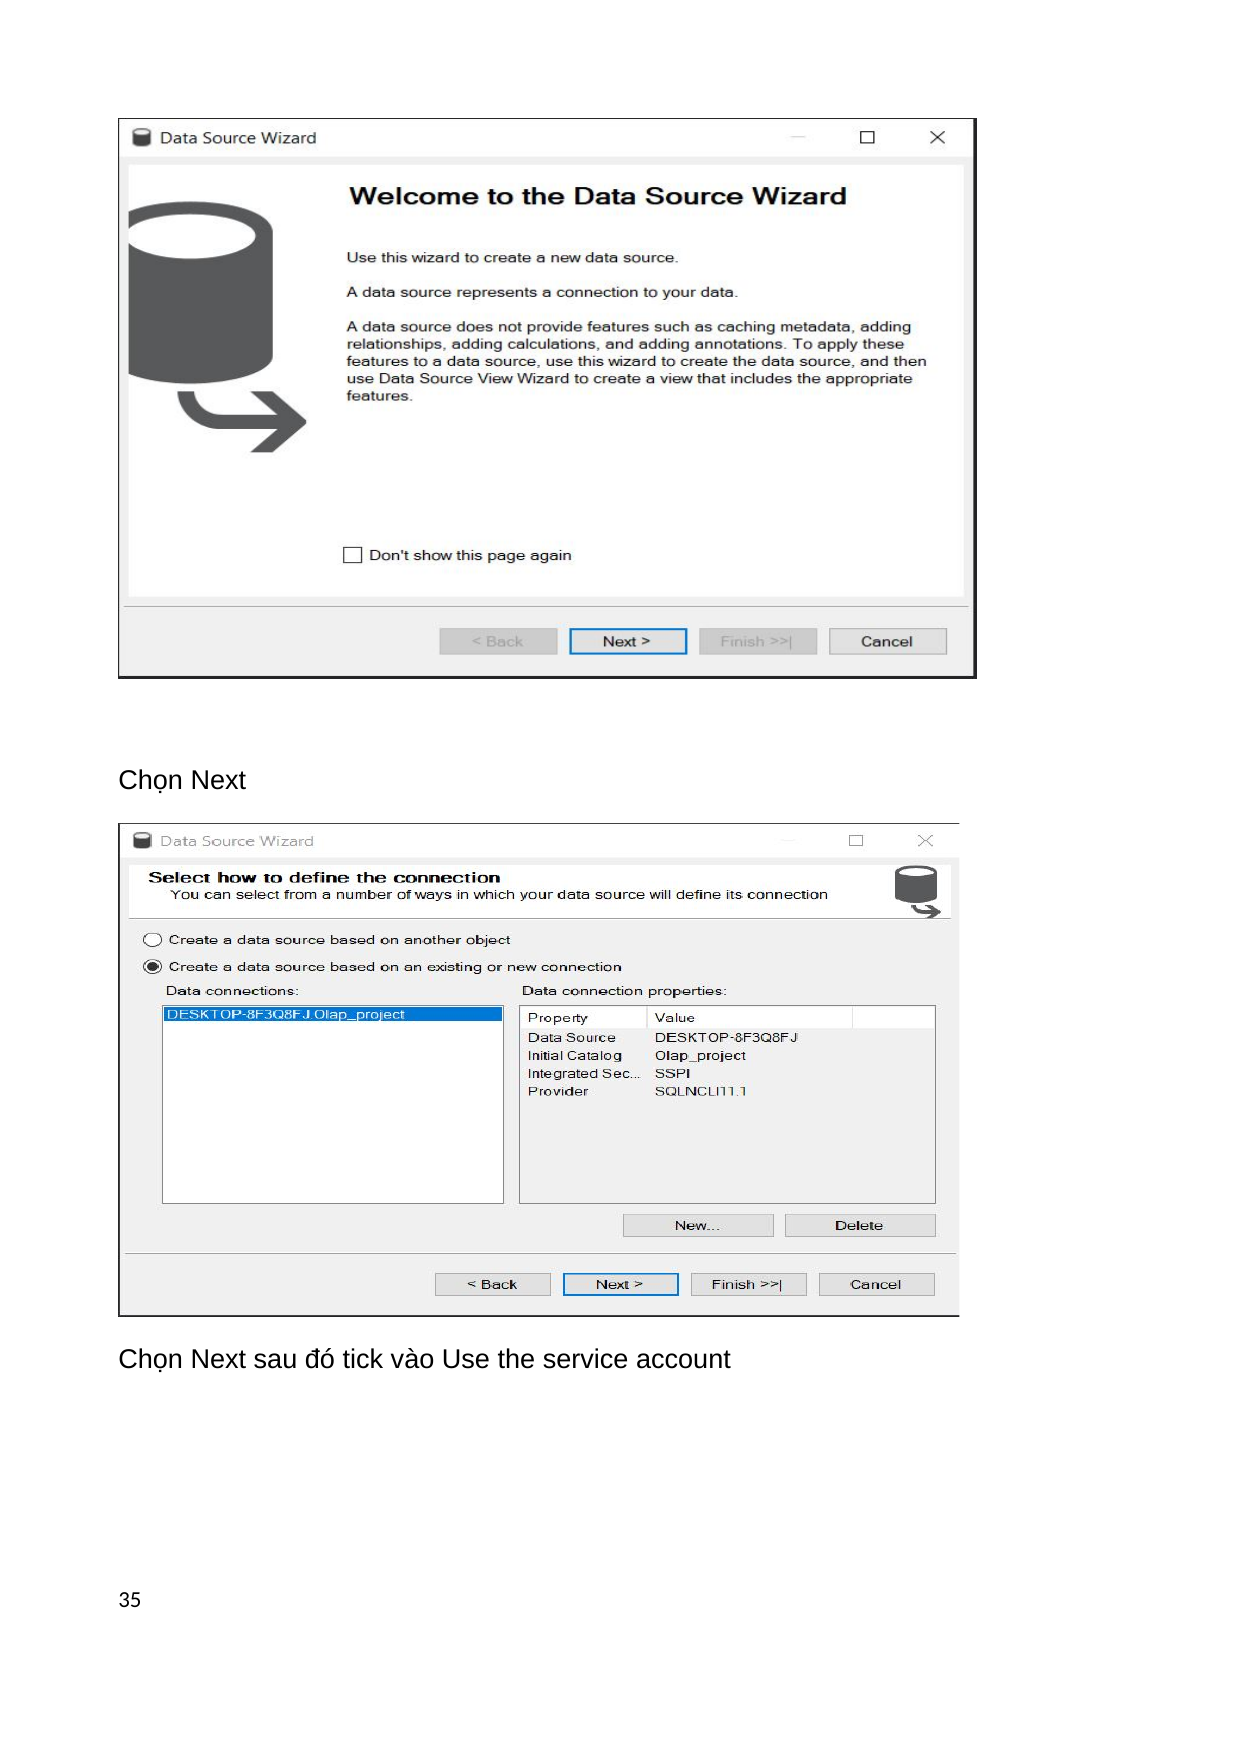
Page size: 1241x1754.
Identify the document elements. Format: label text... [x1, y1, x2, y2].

picture [118, 823, 960, 1317]
text Chọn Next [118, 764, 1122, 795]
text Chọn Next sau đó tick vào Use the service account [118, 1343, 1122, 1374]
picture [118, 118, 977, 679]
